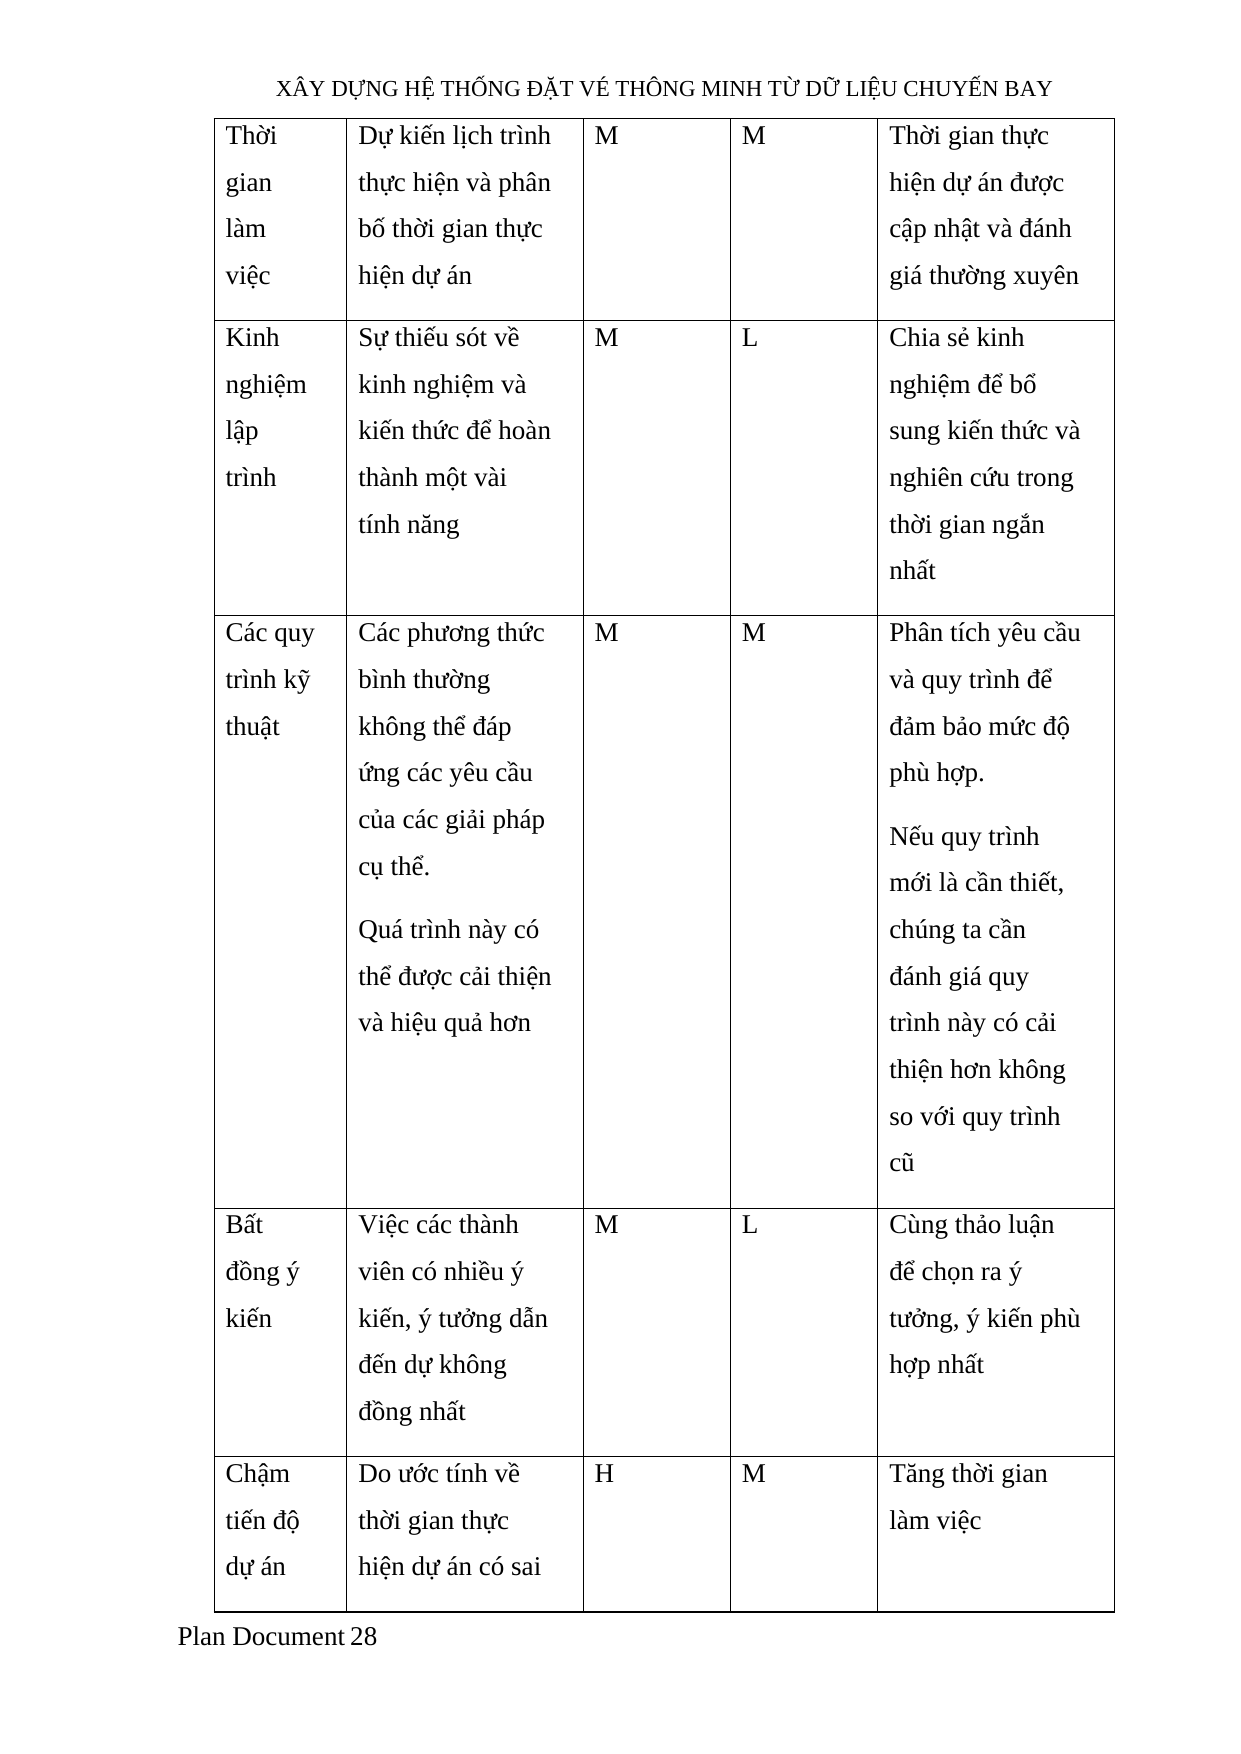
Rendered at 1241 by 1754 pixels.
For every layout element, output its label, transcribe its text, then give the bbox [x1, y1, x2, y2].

table_cell Dự kiến lịch trình thực hiện và phân bố thời gian thực hiện dự án [347, 119, 583, 320]
table_cell Các quy trình kỹ thuật [215, 616, 346, 1207]
table_cell M [584, 119, 730, 320]
table_cell Phân tích yêu cầu và quy trình để đảm bảo mức độ phù hợp. Nếu quy trình mới là cần thiết, chúng ta cần đánh giá quy trình này có cải thiện hơn không so với quy trình cũ [878, 616, 1114, 1207]
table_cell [347, 1457, 583, 1611]
table_cell M [584, 616, 730, 1207]
table_cell Cùng thảo luận để chọn ra ý tưởng, ý kiến phù hợp nhất [878, 1209, 1114, 1456]
table_cell M [731, 119, 877, 320]
table_cell Việc các thành viên có nhiều ý kiến, ý tưởng dẫn đến dự không đồng nhất [347, 1209, 583, 1456]
table_cell Sự thiếu sót về kinh nghiệm và kiến thức để hoàn thành một vài tính năng [347, 321, 583, 615]
table_cell M [584, 1209, 730, 1456]
table_cell Bất đồng ý kiến [215, 1209, 346, 1456]
table_cell M [584, 321, 730, 615]
table_cell Các phương thức bình thường không thể đáp ứng các yêu cầu của các giải pháp cụ thể. Quá trình này có thể được cải thiện và hiệu quả hơn [347, 616, 583, 1207]
table_cell M [731, 1457, 877, 1611]
table_cell Chậm tiến độ dự án [215, 1457, 346, 1611]
table_cell Chia sẻ kinh nghiệm để bổ sung kiến thức và nghiên cứu trong thời gian ngắn nhất [878, 321, 1114, 615]
table_cell L [731, 1209, 877, 1456]
table_cell Thời gian thực hiện dự án được cập nhật và đánh giá thường xuyên [878, 119, 1114, 320]
table_cell H [584, 1457, 730, 1611]
table_cell L [731, 321, 877, 615]
table_cell M [731, 616, 877, 1207]
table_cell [878, 1457, 1114, 1611]
table_cell Kinh nghiệm lập trình [215, 321, 346, 615]
table_cell Thời gian làm việc [215, 119, 346, 320]
